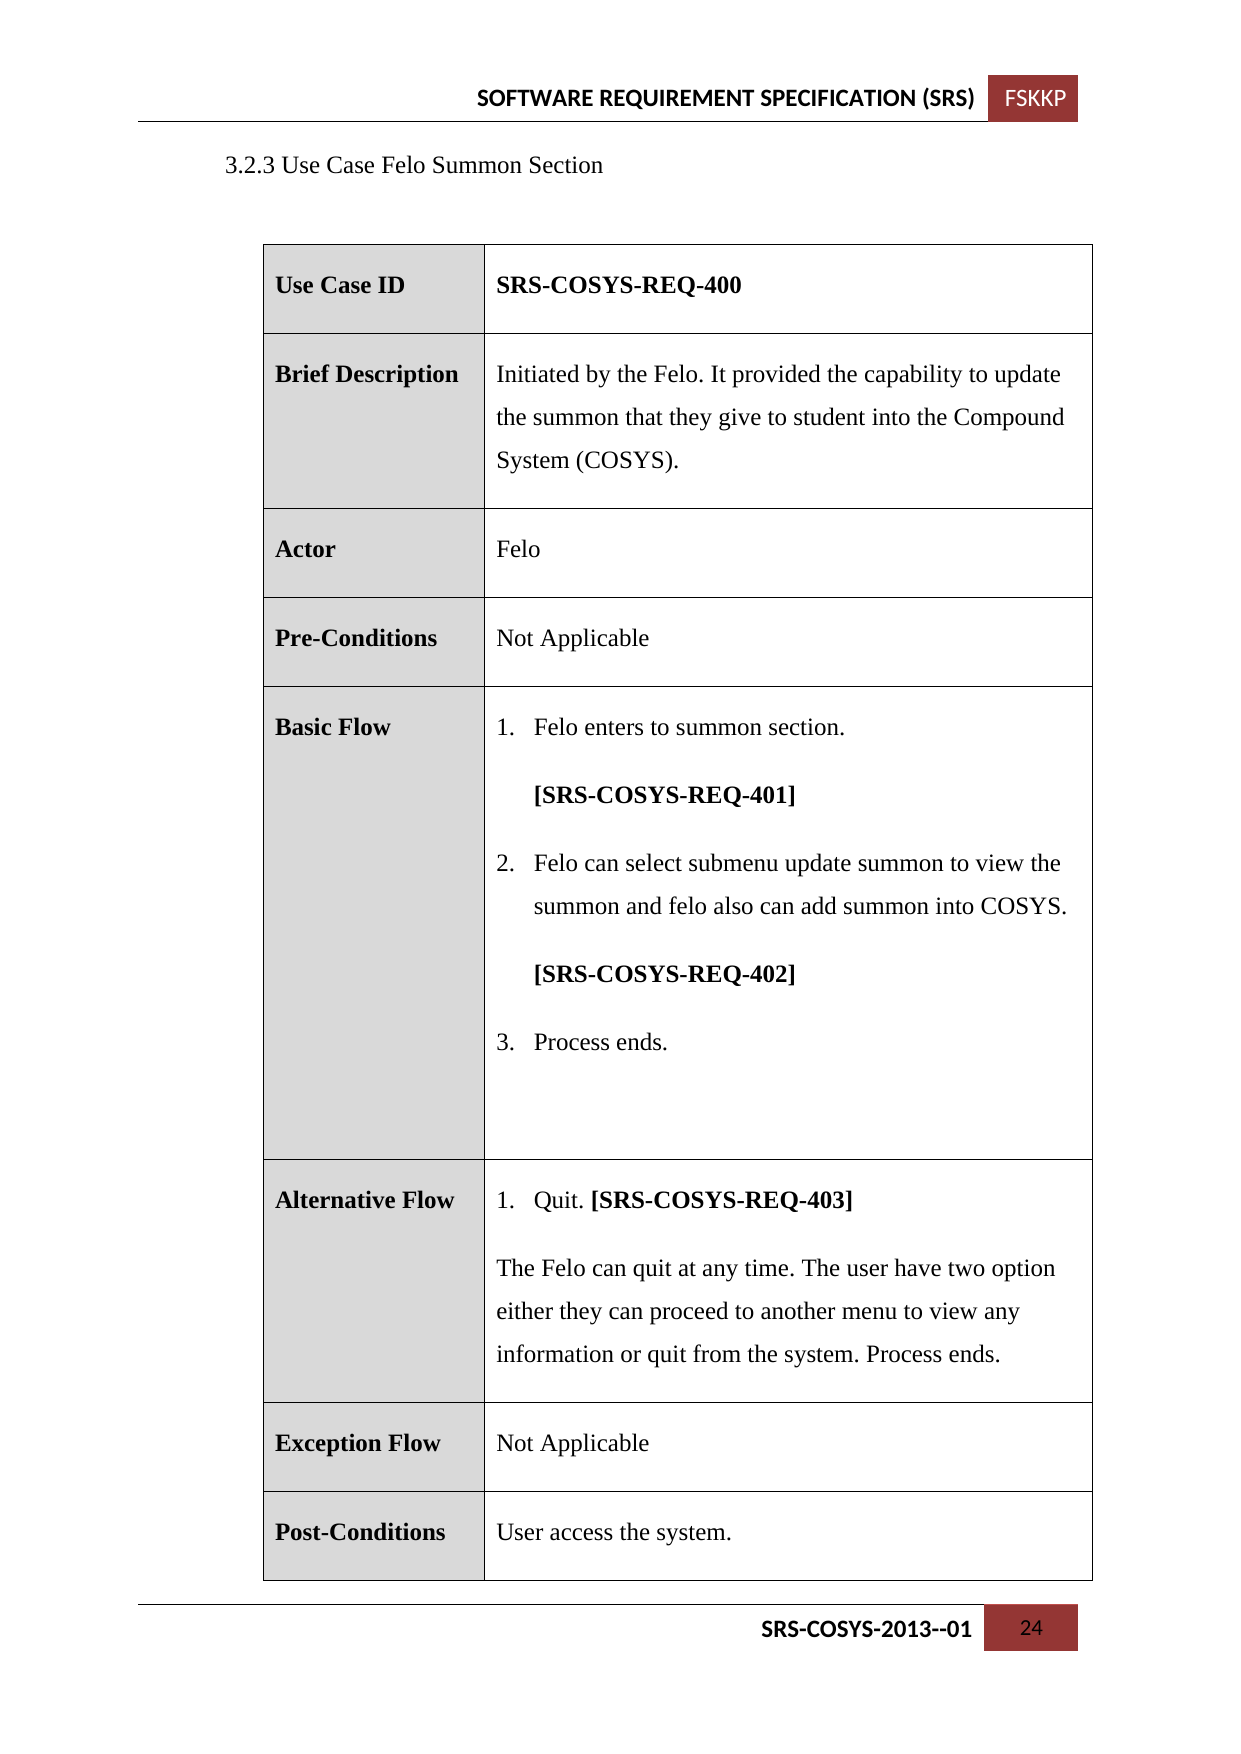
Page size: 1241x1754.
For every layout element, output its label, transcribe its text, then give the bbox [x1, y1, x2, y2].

table_cell User access the system. [485, 1492, 1092, 1580]
table_cell Brief Description [264, 334, 484, 508]
table_cell Felo [485, 509, 1092, 597]
table_header Use Case ID [264, 245, 484, 333]
table_cell Basic Flow [264, 687, 484, 1159]
table_cell Exception Flow [264, 1403, 484, 1491]
table_cell Post-Conditions [264, 1492, 484, 1580]
table_cell Not Applicable [485, 1403, 1092, 1491]
table_cell Pre-Conditions [264, 598, 484, 686]
table_cell Alternative Flow [264, 1160, 484, 1402]
table_cell Actor [264, 509, 484, 597]
table_cell Quit. [SRS-COSYS-REQ-403] The Felo can quit at any time. The user have two option either they can proceed to another menu to view any information or quit from the system. Process ends. [485, 1160, 1092, 1402]
table_cell Initiated by the Felo. It provided the capability to update the summon that they give to student into the Compound System (COSYS). [485, 334, 1092, 508]
table_cell Not Applicable [485, 598, 1092, 686]
subtitle 3.2.3 Use Case Felo Summon Section [225, 150, 1090, 179]
table_header SRS-COSYS-REQ-400 [485, 245, 1092, 333]
table_cell Felo enters to summon section. [SRS-COSYS-REQ-401] Felo can select submenu update summon to view the summon and felo also can add summon into COSYS. [SRS-COSYS-REQ-402] Process ends. [485, 687, 1092, 1159]
